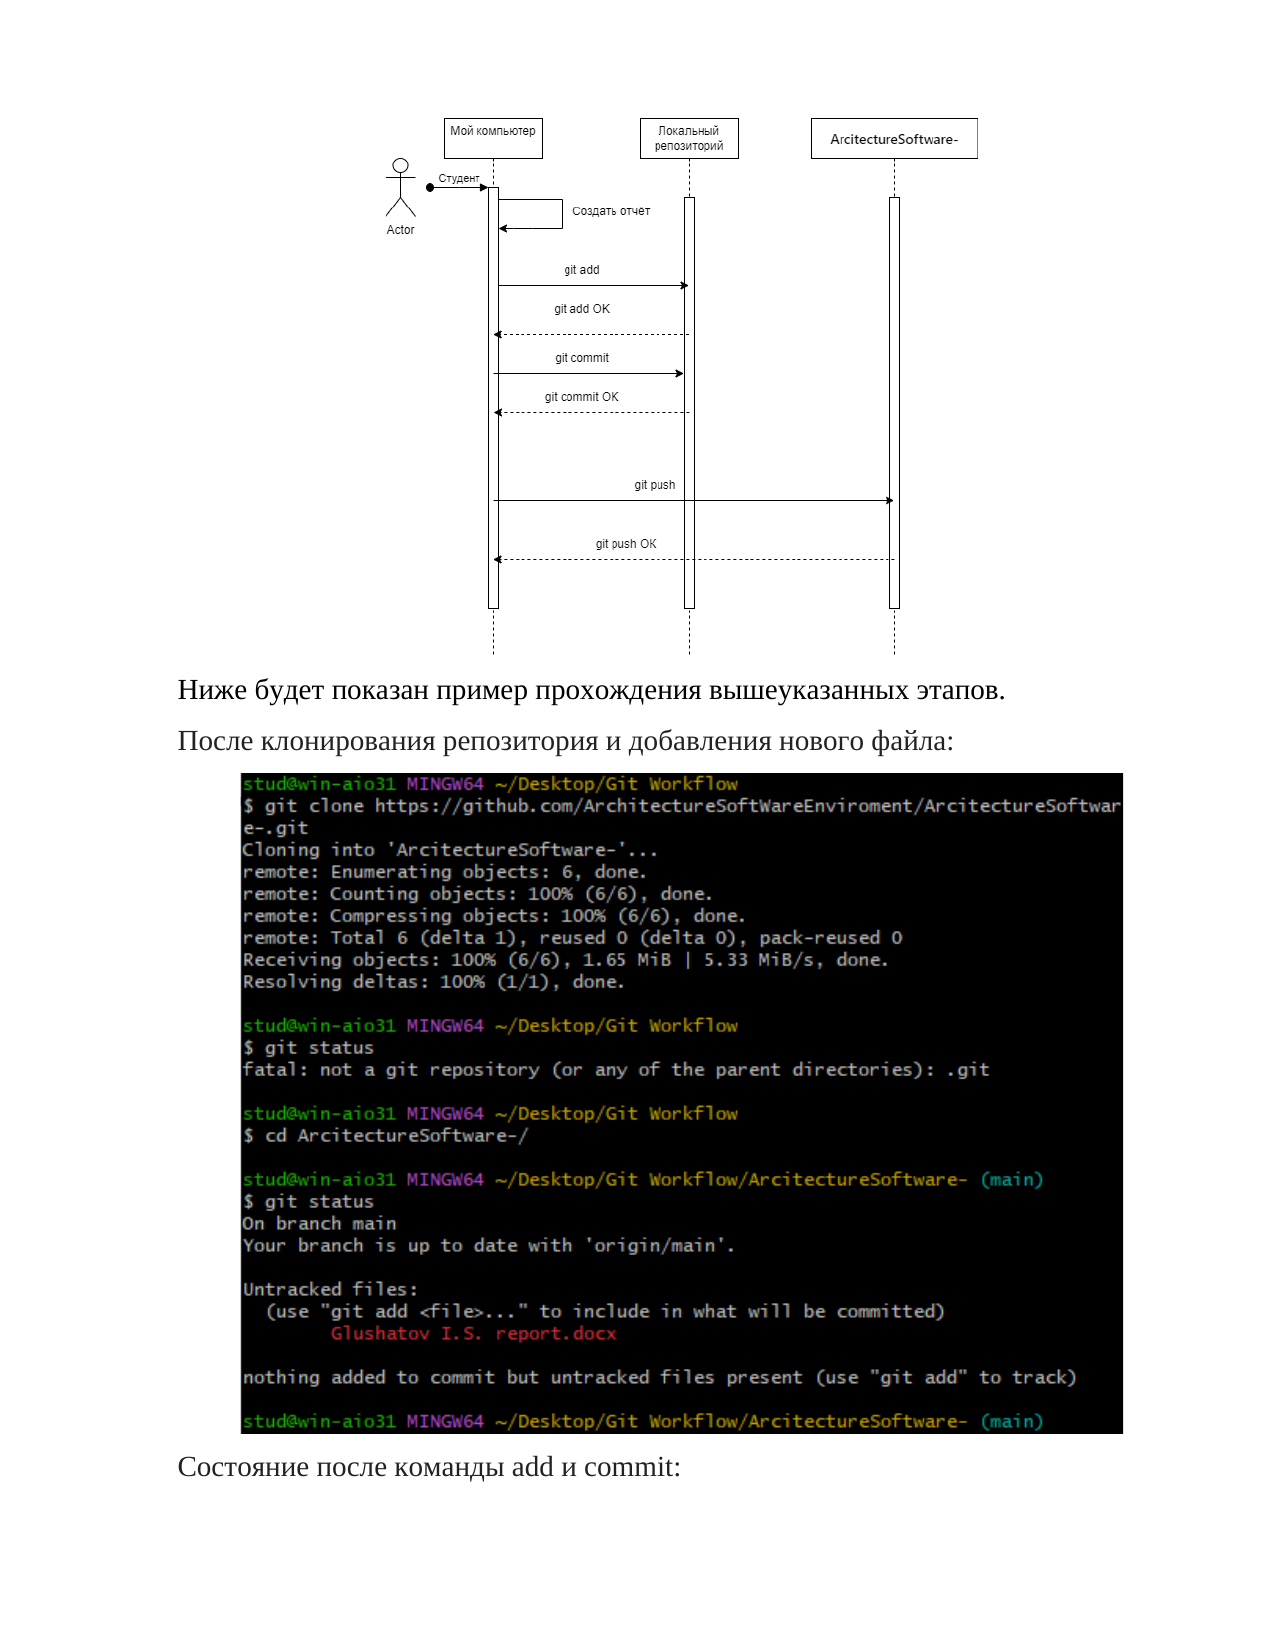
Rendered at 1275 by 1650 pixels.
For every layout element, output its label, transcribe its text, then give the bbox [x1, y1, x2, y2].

picture [240, 773, 1124, 1434]
picture [385, 118, 978, 657]
text Состояние после команды add и commit: [177, 1449, 1186, 1483]
text Ниже будет показан пример прохождения вышеуказанных этапов. [177, 672, 1186, 706]
text После клонирования репозитория и добавления нового файла: [177, 723, 1186, 756]
